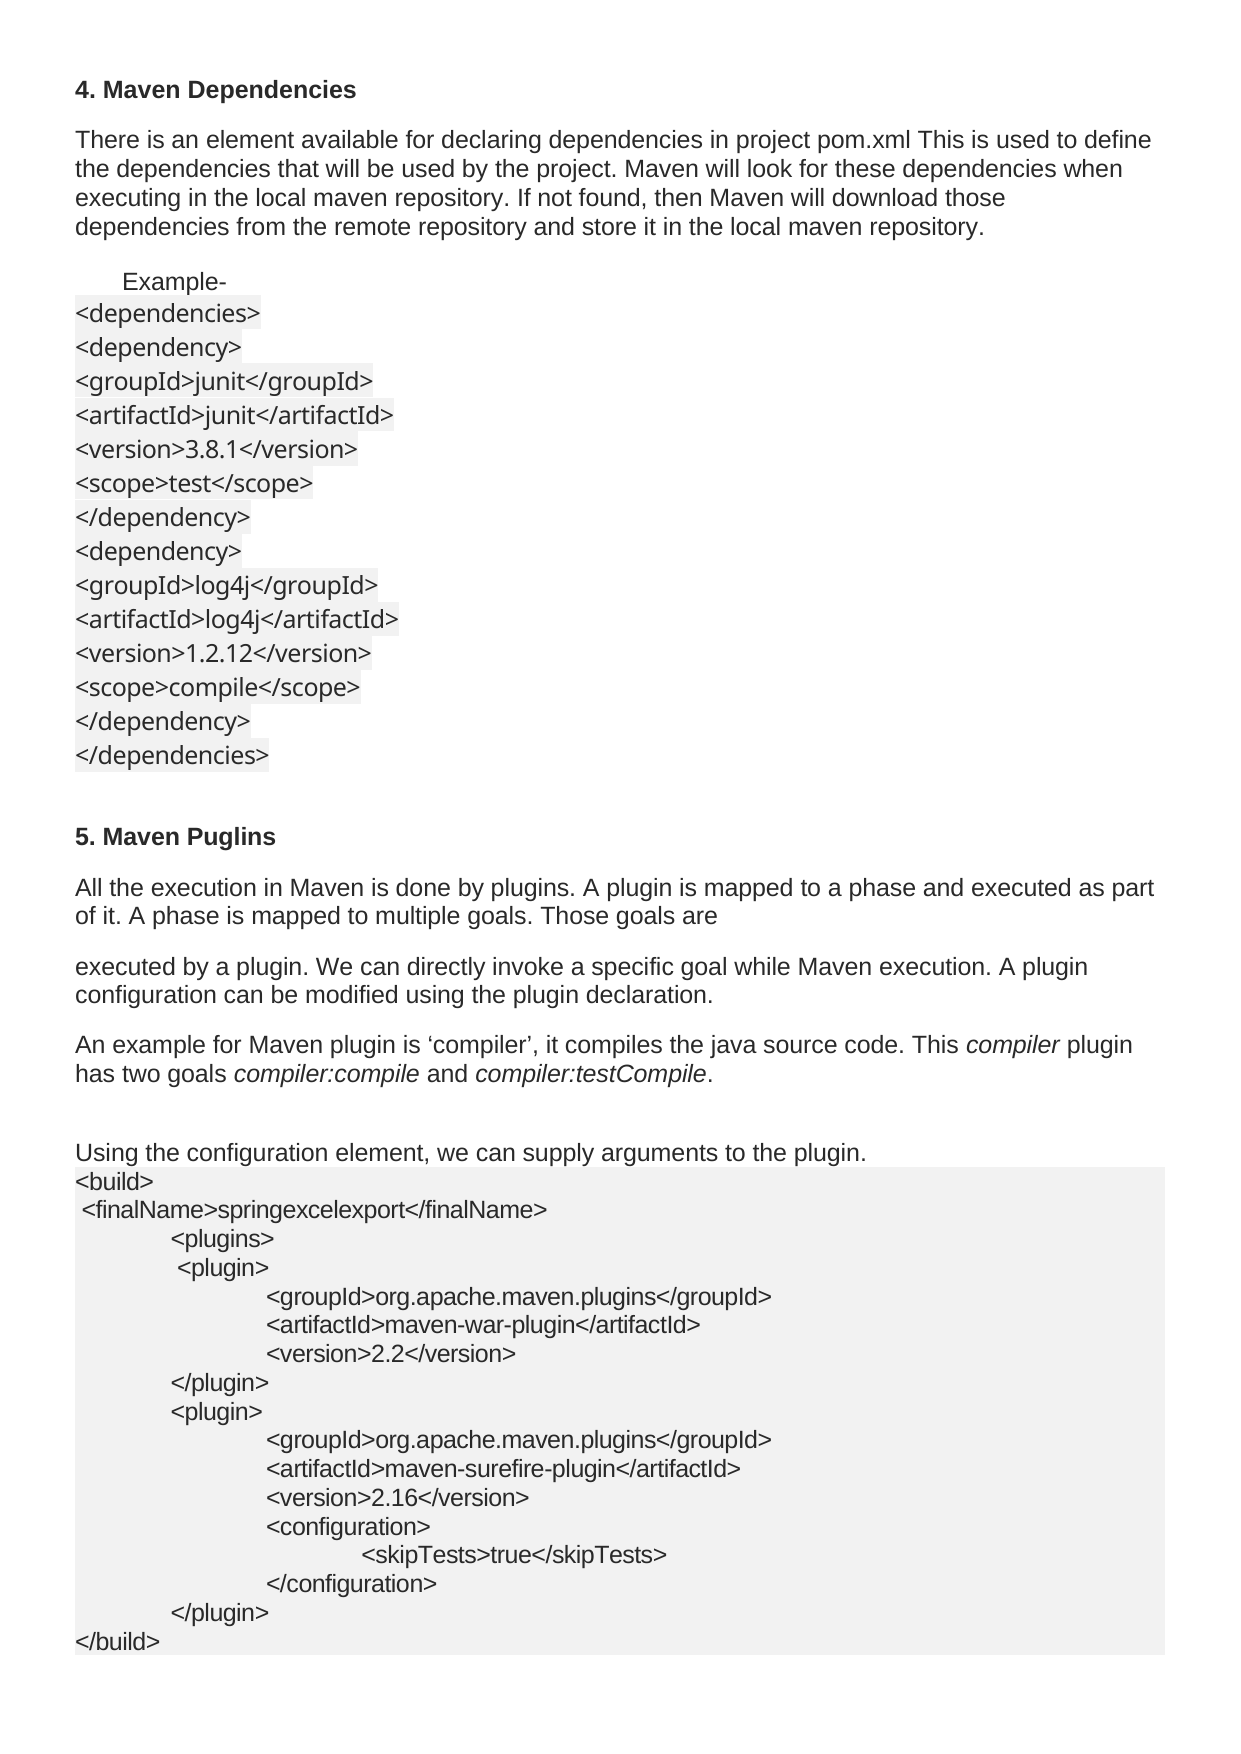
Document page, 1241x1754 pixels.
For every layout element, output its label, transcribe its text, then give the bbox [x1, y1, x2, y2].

text There is an element available for declaring dependencies in project pom.xml This is used to define the dependencies that will be used by the project. Maven will look for these dependencies when executing in the local maven repository. If not found, then Maven will download those dependencies from the remote repository and store it in the local maven repository. [75, 125, 1165, 240]
text 5. Maven Puglins [75, 822, 1165, 851]
text Example- [122, 266, 1165, 295]
subtitle 4. Maven Dependencies [75, 75, 1165, 104]
text An example for Maven plugin is ‘compiler’, it compiles the java source code. This compiler plugin has two goals compiler:compile and compiler:testCompile. [75, 1030, 1165, 1088]
text <dependencies> <dependency> <groupId>junit</groupId> <artifactId>junit</artifactId> <version>3.8.1</version> <scope>test</scope> </dependency> <dependency> <groupId>log4j</groupId> <artifactId>log4j</artifactId> <version>1.2.12</version> <scope>compile</scope> </dependency> </dependencies> [75, 295, 1165, 772]
text <build> <finalName>springexcelexport</finalName> <plugins> <plugin> <groupId>org.apache.maven.plugins</groupId> <artifactId>maven-war-plugin</artifactId> <version>2.2</version> </plugin> <plugin> <groupId>org.apache.maven.plugins</groupId> <artifactId>maven-surefire-plugin</artifactId> <version>2.16</version> <configuration> <skipTests>true</skipTests> </configuration> </plugin> </build> [75, 1167, 1165, 1655]
text All the execution in Maven is done by plugins. A plugin is mapped to a phase and executed as part of it. A phase is mapped to multiple goals. Those goals are [75, 872, 1165, 930]
text executed by a plugin. We can directly invoke a specific goal while Maven execution. A plugin configuration can be modified using the plugin declaration. [75, 951, 1165, 1009]
text Using the configuration element, we can supply arguments to the plugin. [75, 1138, 1165, 1167]
